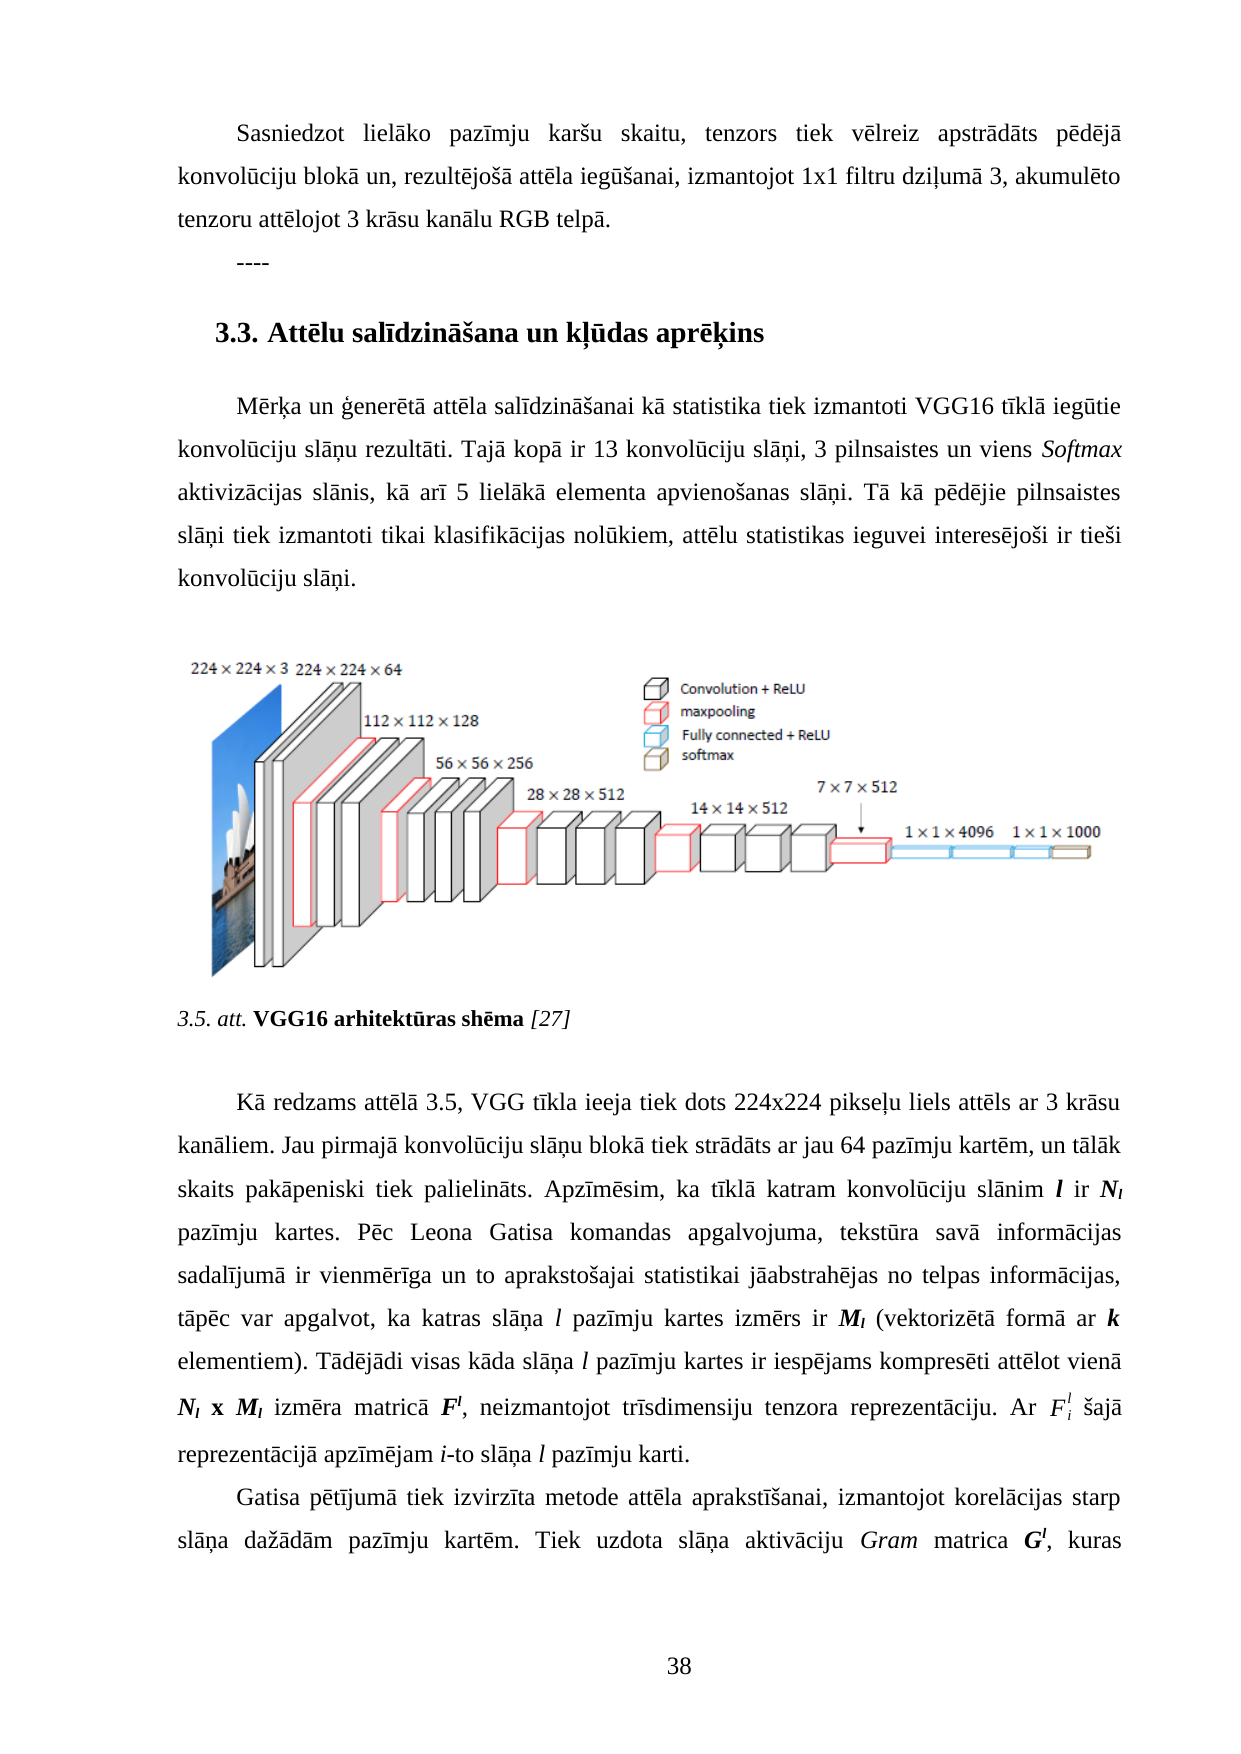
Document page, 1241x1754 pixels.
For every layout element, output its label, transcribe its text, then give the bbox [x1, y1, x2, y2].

picture [177, 649, 1122, 991]
text 3.5. att. VGG16 arhitektūras shēma [177, 1005, 1122, 1031]
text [177, 1482, 1122, 1554]
subtitle Attēlu salīdzināšana un kļūdas aprēķins [215, 316, 1122, 349]
text ---- [177, 247, 1122, 276]
text Mērķa un ģenerētā attēla salīdzināšanai kā statistika tiek izmantoti VGG16 tīklā iegūtie konvolūciju slāņu rezultāti. Tajā kopā ir 13 konvolūciju slāņi, 3 pilnsaistes un viens Softmax aktivizācijas slānis, kā arī 5 lielākā elementa apvienošanas slāņi. Tā kā pēdējie pilnsaistes slāņi tiek izmantoti tikai klasifikācijas nolūkiem, attēlu statistikas ieguvei interesējoši ir tieši konvolūciju slāņi. [177, 391, 1122, 592]
text Sasniedzot lielāko pazīmju karšu skaitu, tenzors tiek vēlreiz apstrādāts pēdējā konvolūciju blokā un, rezultējošā attēla iegūšanai, izmantojot 1x1 filtru dziļumā 3, akumulēto tenzoru attēlojot 3 krāsu kanālu RGB telpā. [177, 118, 1122, 233]
text Kā redzams attēlā 3.5, VGG tīkla ieeja tiek dots 224x224 pikseļu liels attēls ar 3 krāsu kanāliem. Jau pirmajā konvolūciju slāņu blokā tiek strādāts ar jau 64 pazīmju kartēm, un tālāk skaits pakāpeniski tiek palielināts. Apzīmēsim, ka tīklā katram konvolūciju slānim l ir Nl pazīmju kartes. Pēc Leona Gatisa komandas apgalvojuma, tekstūra savā informācijas sadalījumā ir vienmērīga un to aprakstošajai statistikai jāabstrahējas no telpas informācijas, tāpēc var apgalvot, ka katras slāņa l pazīmju kartes izmērs ir Ml (vektorizētā formā ar k elementiem). Tādējādi visas kāda slāņa l pazīmju kartes ir iespējams kompresēti attēlot vienā Nl x Ml izmēra matricā Fl, neizmantojot trīsdimensiju tenzora reprezentāciju. Ar šajā reprezentācijā apzīmējam i-to slāņa l pazīmju karti. [177, 1087, 1122, 1467]
